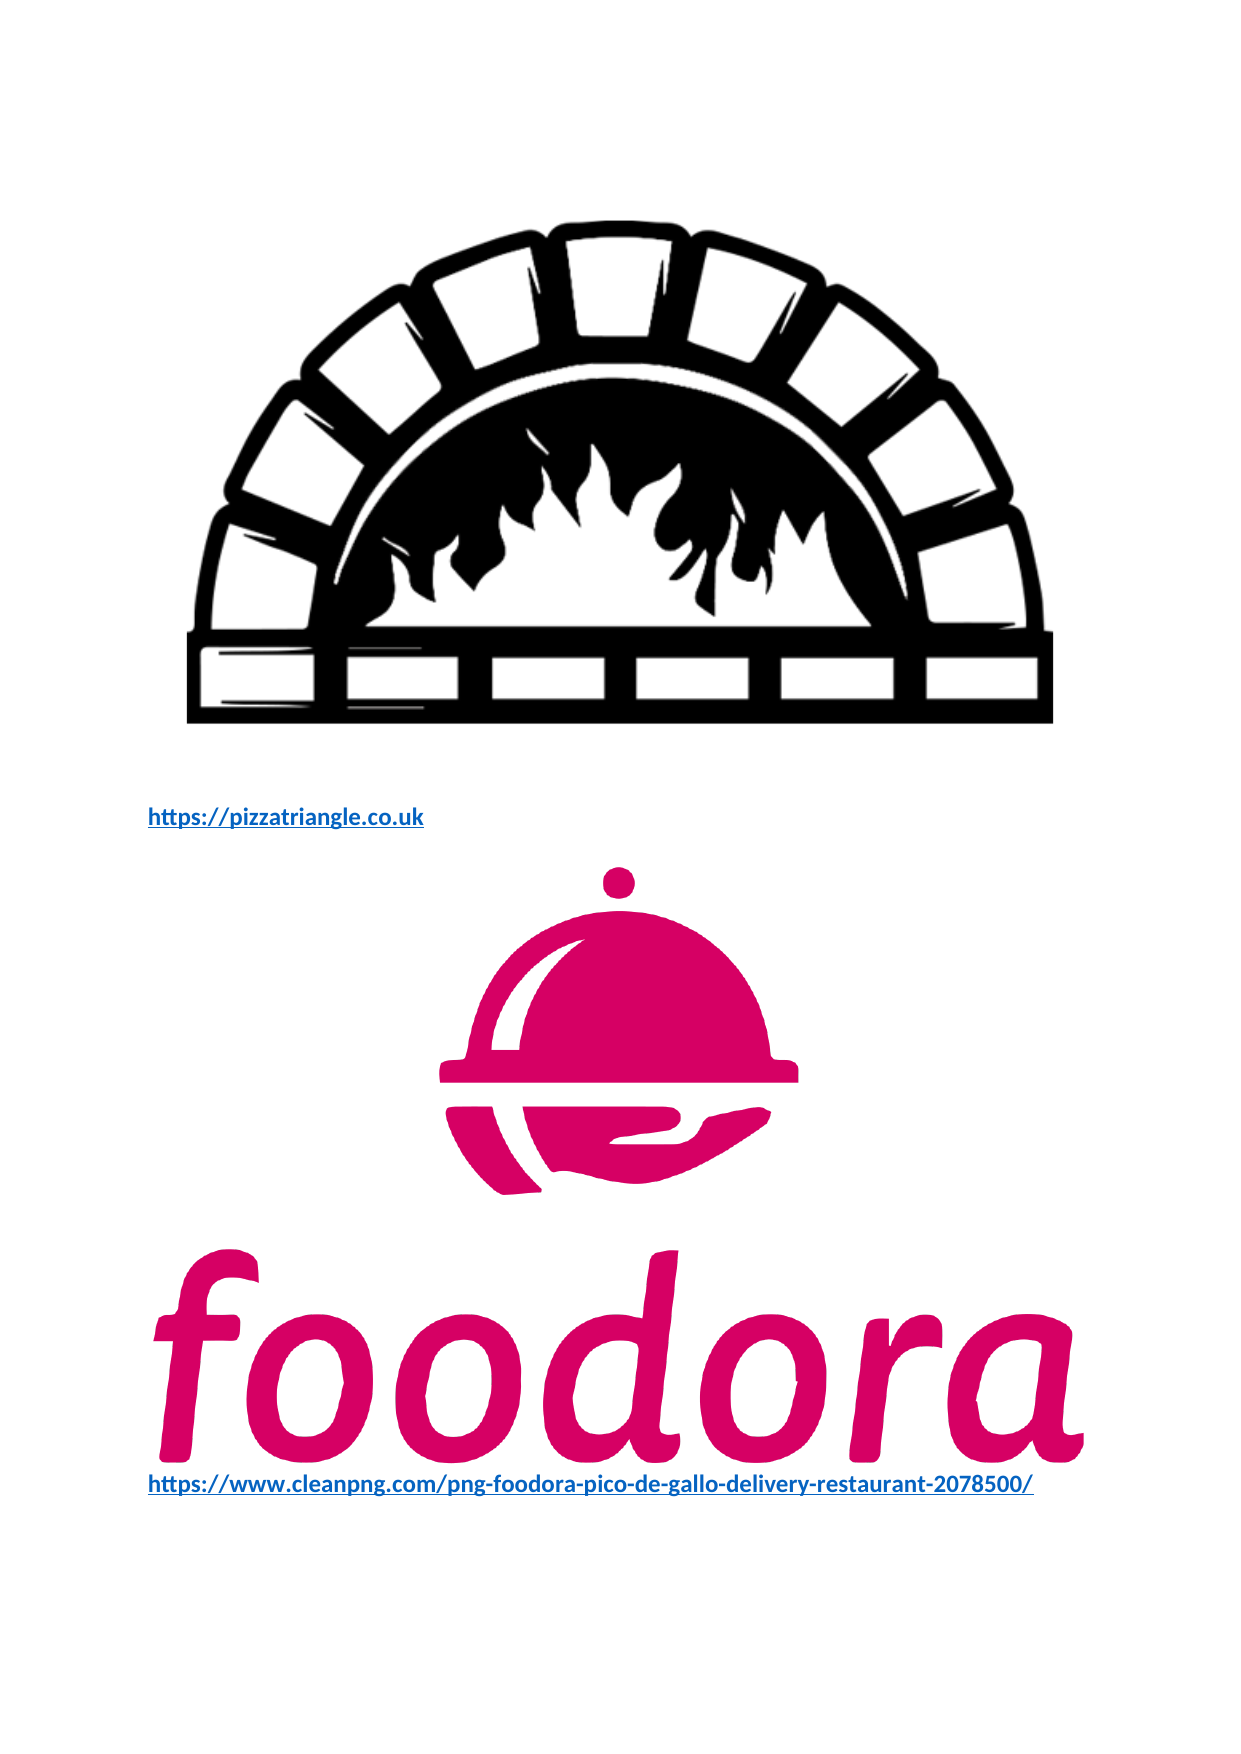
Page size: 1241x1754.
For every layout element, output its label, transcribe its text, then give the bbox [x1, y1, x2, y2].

picture [147, 147, 1092, 801]
text https://pizzatriangle.co.uk [148, 801, 1093, 831]
text https://www.cleanpng.com/png-foodora-pico-de-gallo-delivery-restaurant-2078500/ [148, 1468, 1093, 1498]
picture [147, 861, 1092, 1468]
